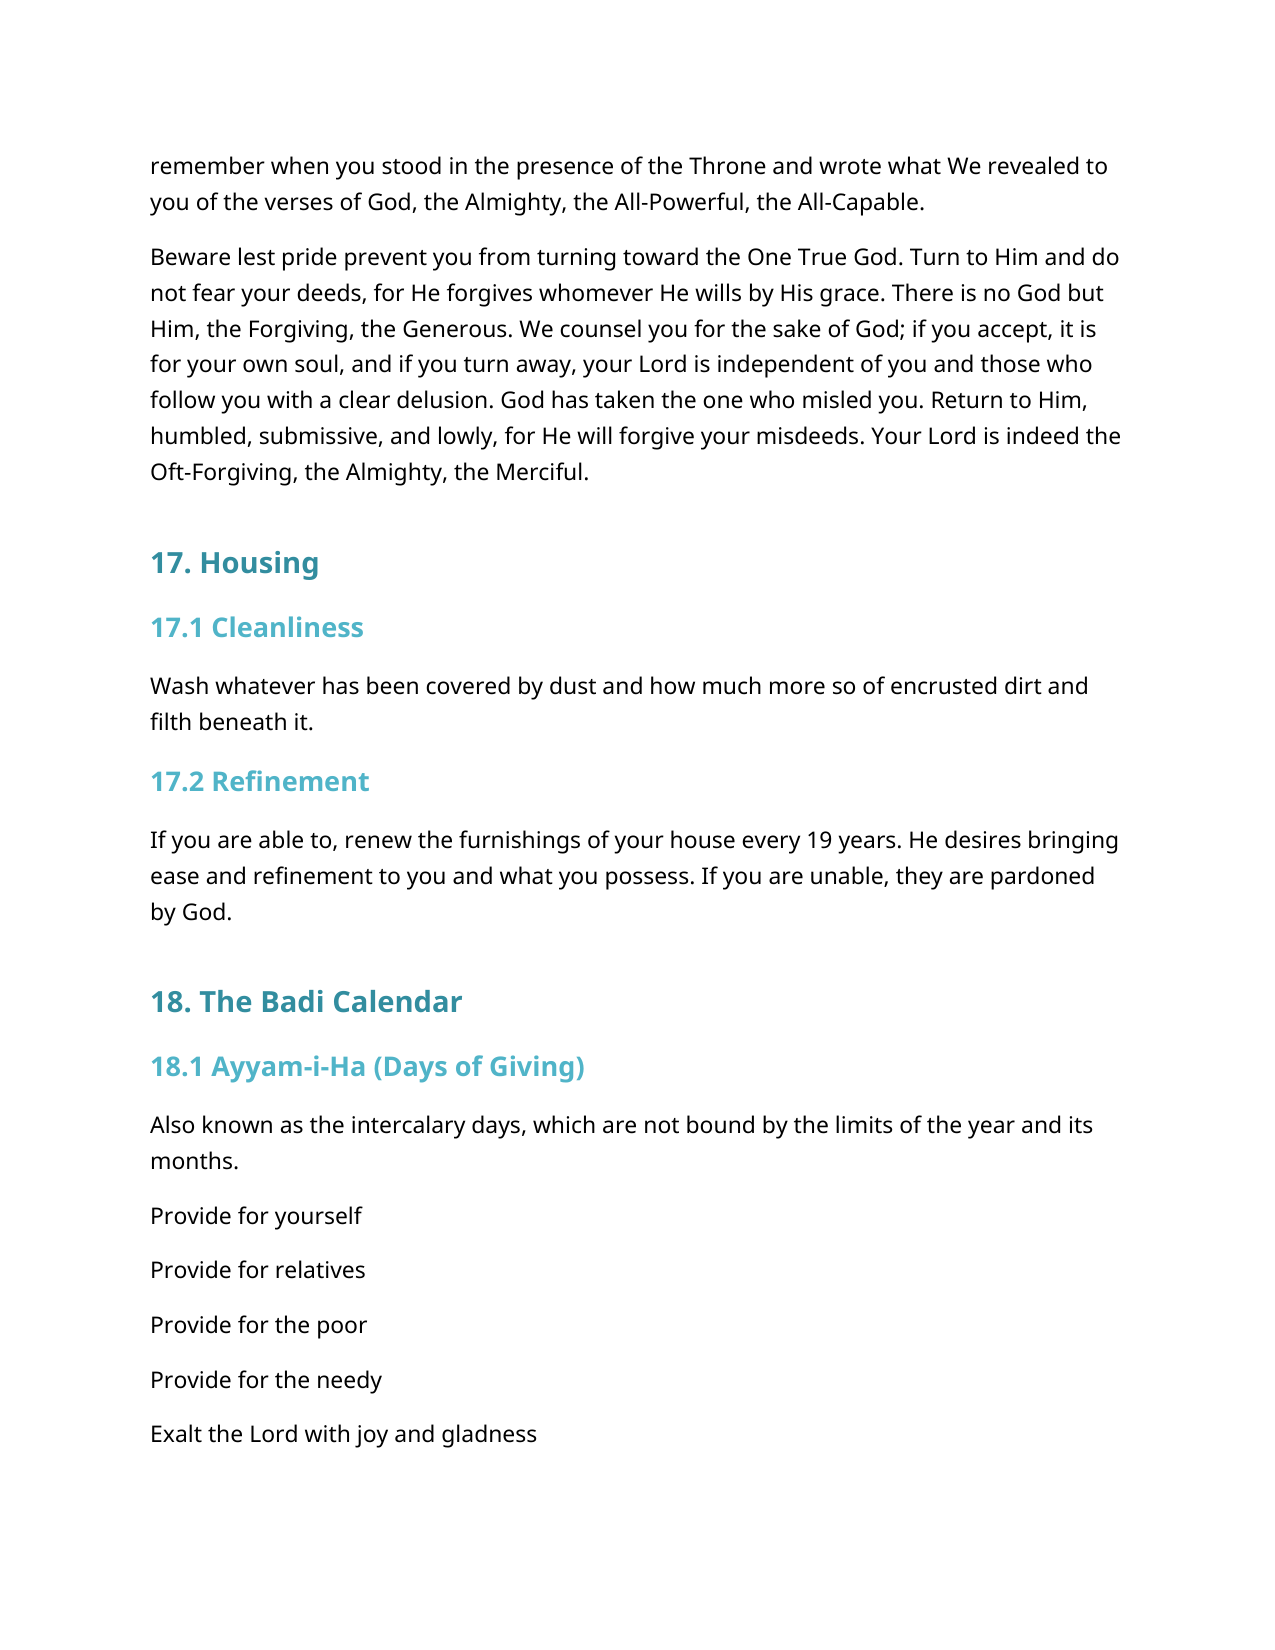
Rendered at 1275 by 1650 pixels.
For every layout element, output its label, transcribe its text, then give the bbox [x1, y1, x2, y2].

text Wash whatever has been covered by dust and how much more so of encrusted dirt and filth beneath it. [150, 670, 1125, 737]
text Provide for relatives [150, 1254, 1125, 1286]
subtitle 17. Housing [150, 542, 1125, 582]
text Provide for yourself [150, 1200, 1125, 1231]
text Provide for the needy [150, 1364, 1125, 1395]
text Provide for the poor [150, 1309, 1125, 1340]
text Also known as the intercalary days, which are not bound by the limits of the year and its months. [150, 1109, 1125, 1176]
text Exalt the Lord with joy and gladness [150, 1418, 1125, 1450]
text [150, 150, 1125, 217]
subtitle 17.1 Cleanliness [150, 609, 1125, 646]
text Beware lest pride prevent you from turning toward the One True God. Turn to Him and do not fear your deeds, for He forgives whomever He wills by His grace. There is no God but Him, the Forgiving, the Generous. We counsel you for the sake of God; if you accept, it is for your own soul, and if you turn away, your Lord is independent of you and those who follow you with a clear delusion. God has taken the one who misled you. Return to Him, humbled, submissive, and lowly, for He will forgive your misdeeds. Your Lord is indeed the Oft-Forgiving, the Almighty, the Merciful. [150, 241, 1125, 487]
subtitle 18. The Badi Calendar [150, 981, 1125, 1021]
subtitle 18.1 Ayyam-i-Ha (Days of Giving) [150, 1048, 1125, 1085]
subtitle 17.2 Refinement [150, 762, 1125, 799]
text If you are able to, renew the furnishings of your house every 19 years. He desires bringing ease and refinement to you and what you possess. If you are unable, they are pardoned by God. [150, 824, 1125, 927]
